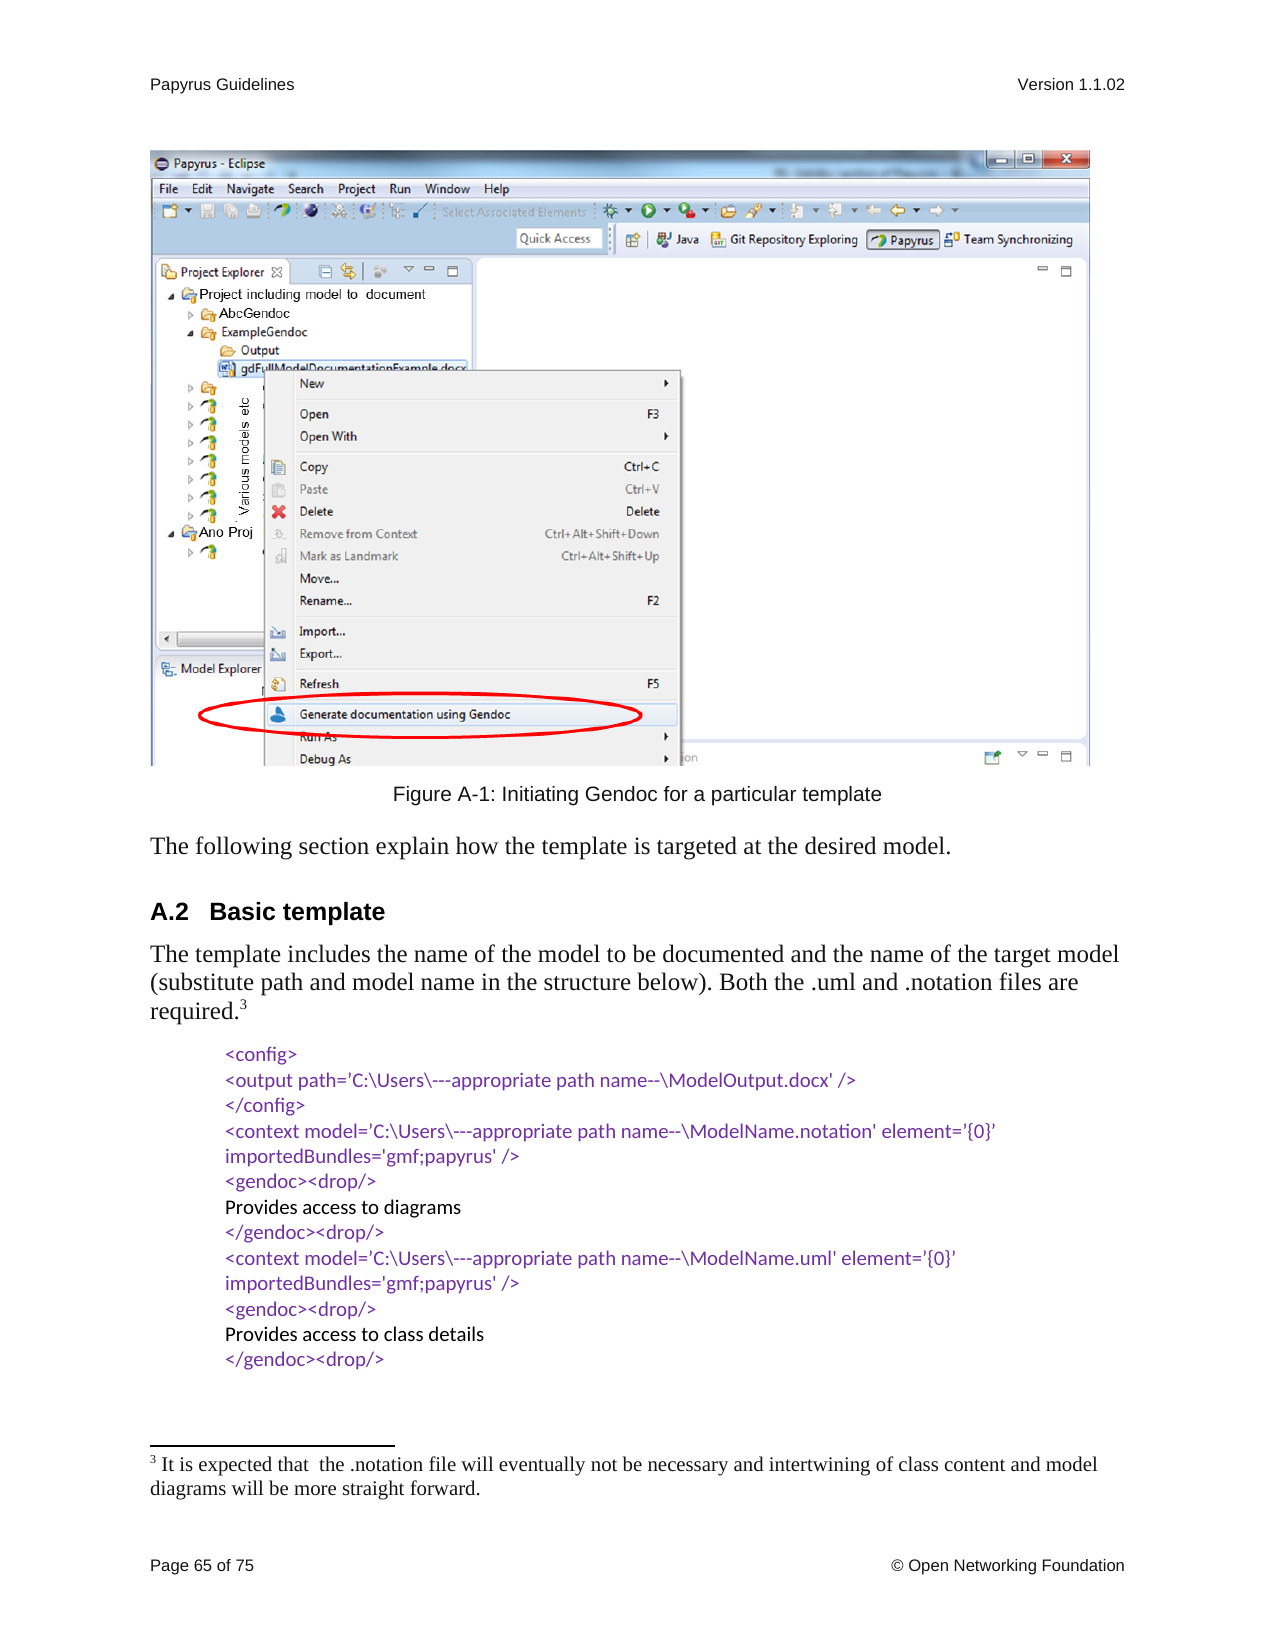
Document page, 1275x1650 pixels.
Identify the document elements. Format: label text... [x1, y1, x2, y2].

text <gendoc><drop/> [225, 1169, 1125, 1194]
text Provides access to class details [225, 1321, 1125, 1347]
picture [150, 150, 1091, 766]
subtitle Basic template [150, 897, 1125, 926]
text Provides access to diagrams [225, 1194, 1125, 1219]
text <context model=’C:\Users\---appropriate path name--\ModelName.notation' element=’{0}’ importedBundles='gmf;papyrus' /> [225, 1118, 1125, 1169]
text The following section explain how the template is targeted at the desired model. [150, 831, 1125, 860]
text <config> <output path=’C:\Users\---appropriate path name--\ModelOutput.docx' /> [225, 1042, 1125, 1092]
text <context model=’C:\Users\---appropriate path name--\ModelName.uml' element=’{0}’ importedBundles='gmf;papyrus' /> [225, 1245, 1125, 1296]
text </gendoc><drop/> [225, 1347, 1125, 1372]
text </config> [225, 1092, 1125, 1118]
text The template includes the name of the model to be documented and the name of the target model (substitute path and model name in the structure below). Both the .uml and .notation files are required. [150, 939, 1125, 1025]
text </gendoc><drop/> [225, 1219, 1125, 1245]
text <gendoc><drop/> [225, 1296, 1125, 1321]
